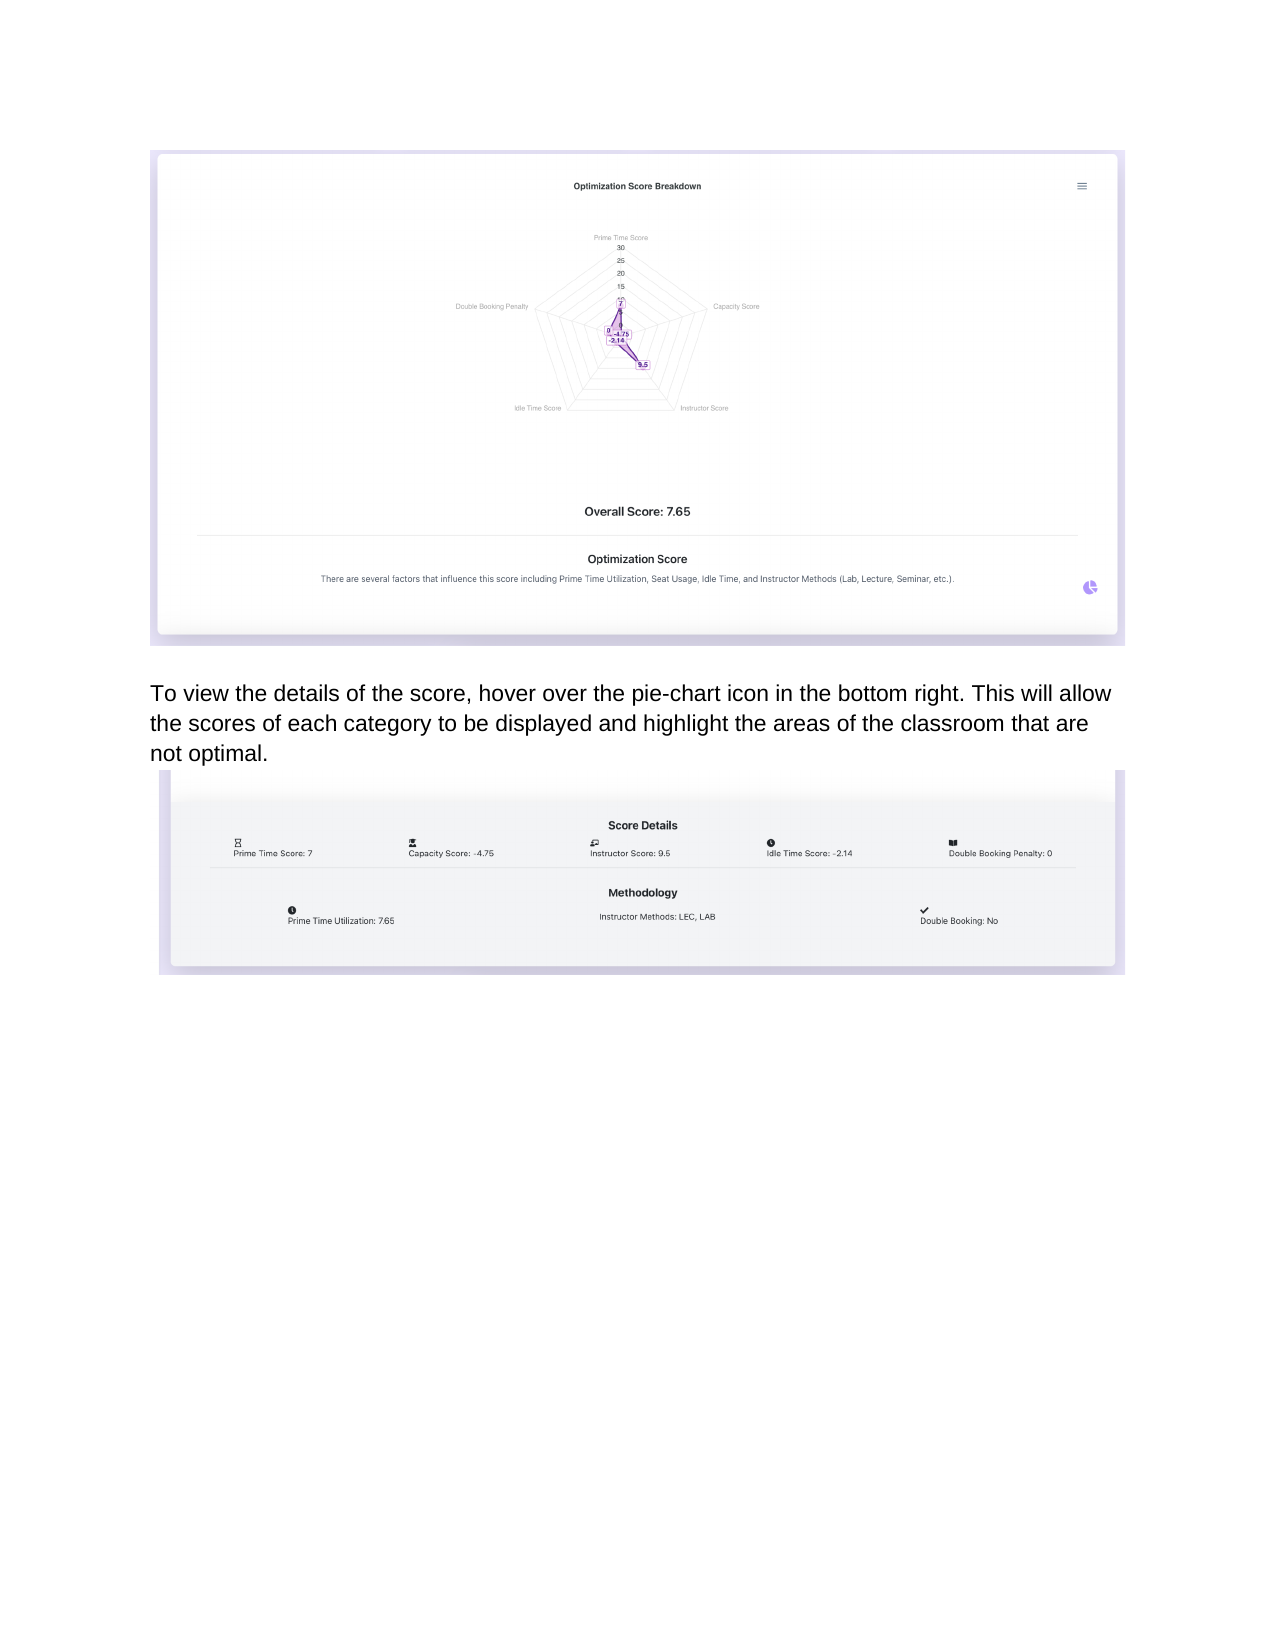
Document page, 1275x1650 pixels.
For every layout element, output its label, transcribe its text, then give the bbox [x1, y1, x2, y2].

picture [150, 150, 1125, 646]
picture [150, 770, 1125, 975]
text To view the details of the score, hover over the pie-chart icon in the bottom right. This will allow the scores of each category to be displayed and highlight the areas of the classroom that are not optimal. [150, 680, 1125, 767]
